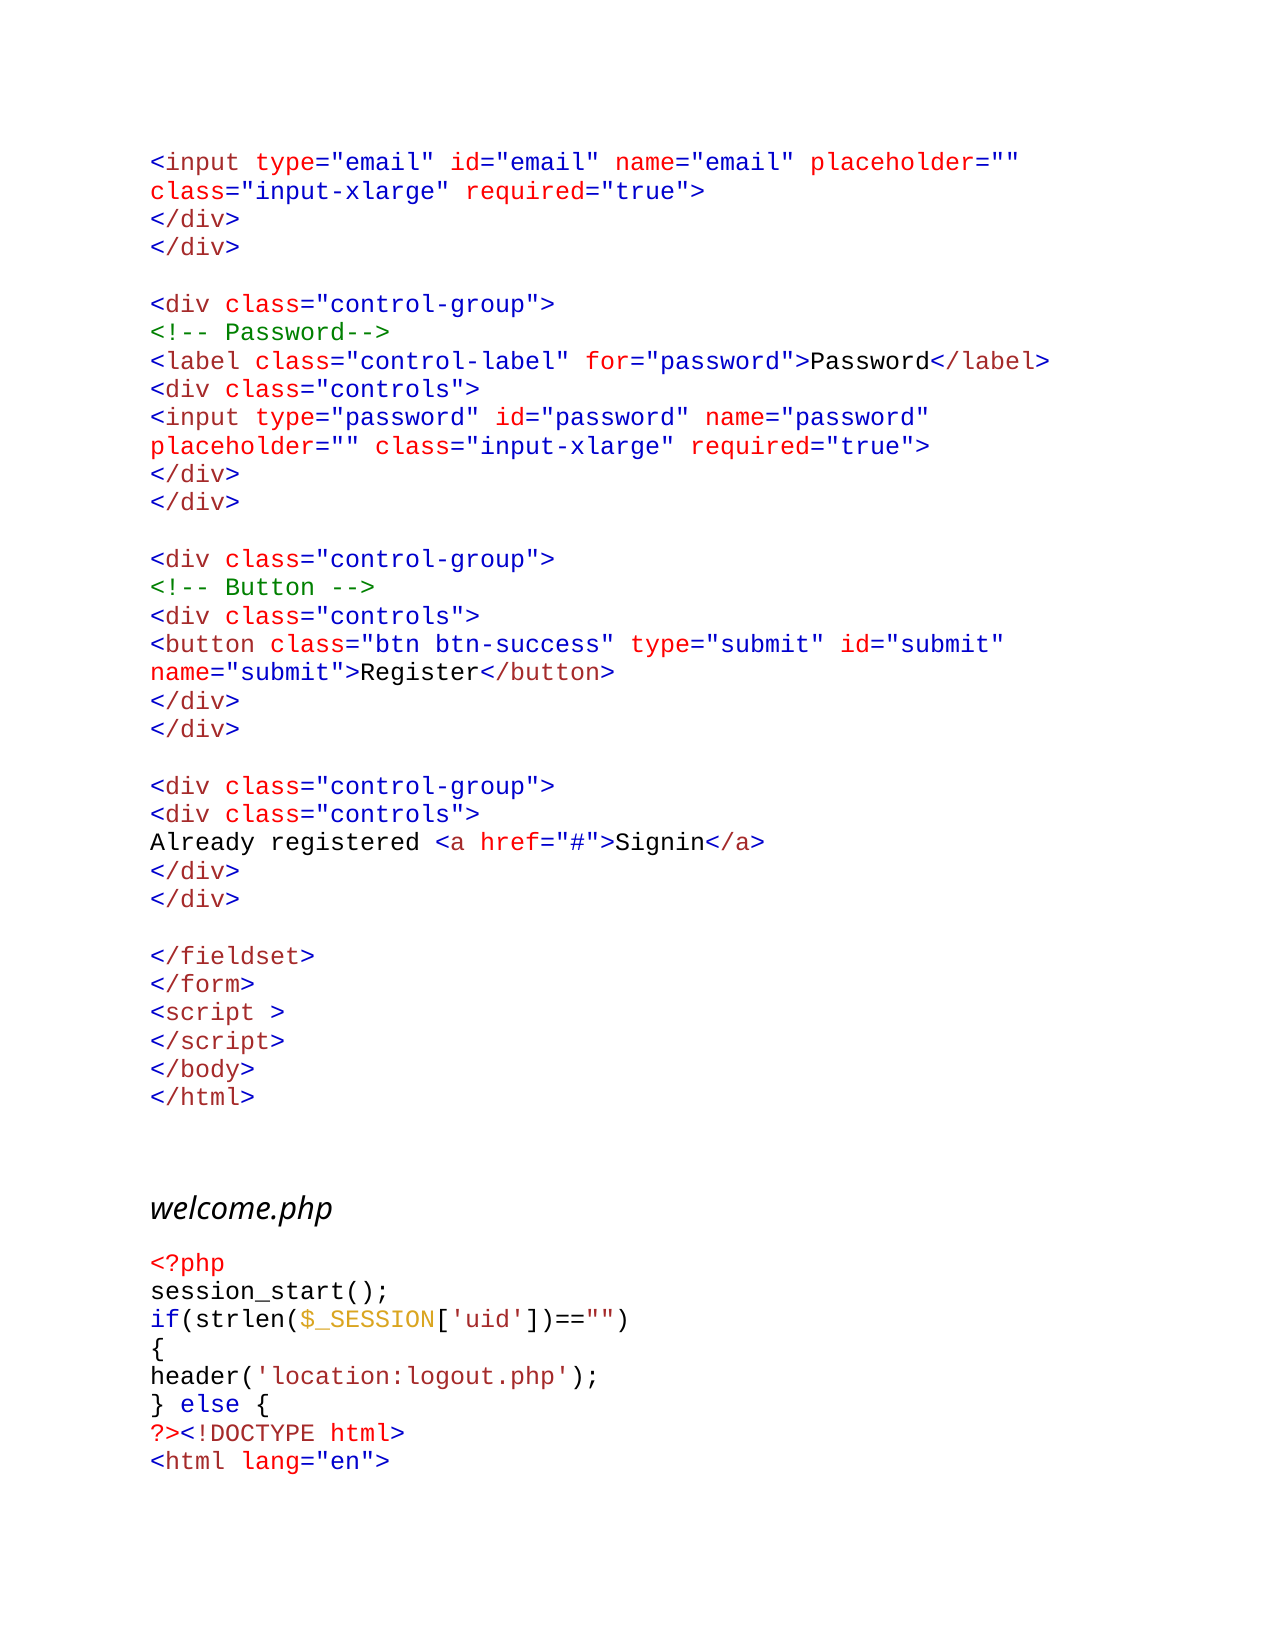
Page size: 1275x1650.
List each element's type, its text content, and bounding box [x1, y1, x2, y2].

text </div> [150, 235, 1125, 263]
text ?><!DOCTYPE html> [150, 1420, 1125, 1448]
text </script> [150, 1028, 1125, 1057]
text <input type="email" id="email" name="email" placeholder="" class="input-xlarge" required="true"> [150, 150, 1125, 207]
text { [150, 1335, 1125, 1363]
text </div> [150, 207, 1125, 235]
text <div class="controls"> [150, 802, 1125, 830]
text <div class="controls"> [150, 603, 1125, 632]
text header('location:logout.php'); [150, 1363, 1125, 1392]
text <!-- Button --> [150, 575, 1125, 603]
text <button class="btn btn-success" type="submit" id="submit" name="submit">Register</button> [150, 632, 1125, 688]
text </div> [150, 688, 1125, 717]
text </body> [150, 1057, 1125, 1085]
text <html lang="en"> [150, 1448, 1125, 1477]
text Already registered <a href="#">Signin</a> [150, 830, 1125, 858]
text <!-- Password--> [150, 320, 1125, 348]
text </html> [150, 1085, 1125, 1113]
text </fieldset> [150, 943, 1125, 972]
text <input type="password" id="password" name="password" placeholder="" class="input-xlarge" required="true"> [150, 405, 1125, 462]
text if(strlen($_SESSION['uid'])=="") [150, 1307, 1125, 1335]
text <div class="controls"> [150, 377, 1125, 405]
text </div> [150, 462, 1125, 490]
subtitle welcome.php [150, 1186, 1125, 1228]
text </form> [150, 972, 1125, 1000]
text <label class="control-label" for="password">Password</label> [150, 348, 1125, 377]
text session_start(); [150, 1278, 1125, 1307]
text <?php [150, 1250, 1125, 1278]
text <div class="control-group"> [150, 773, 1125, 802]
text } else { [150, 1392, 1125, 1420]
text </div> [150, 490, 1125, 518]
text <div class="control-group"> [150, 292, 1125, 320]
text </div> [150, 717, 1125, 745]
text </div> [150, 858, 1125, 887]
text <script > [150, 1000, 1125, 1028]
text <div class="control-group"> [150, 547, 1125, 575]
text </div> [150, 887, 1125, 915]
